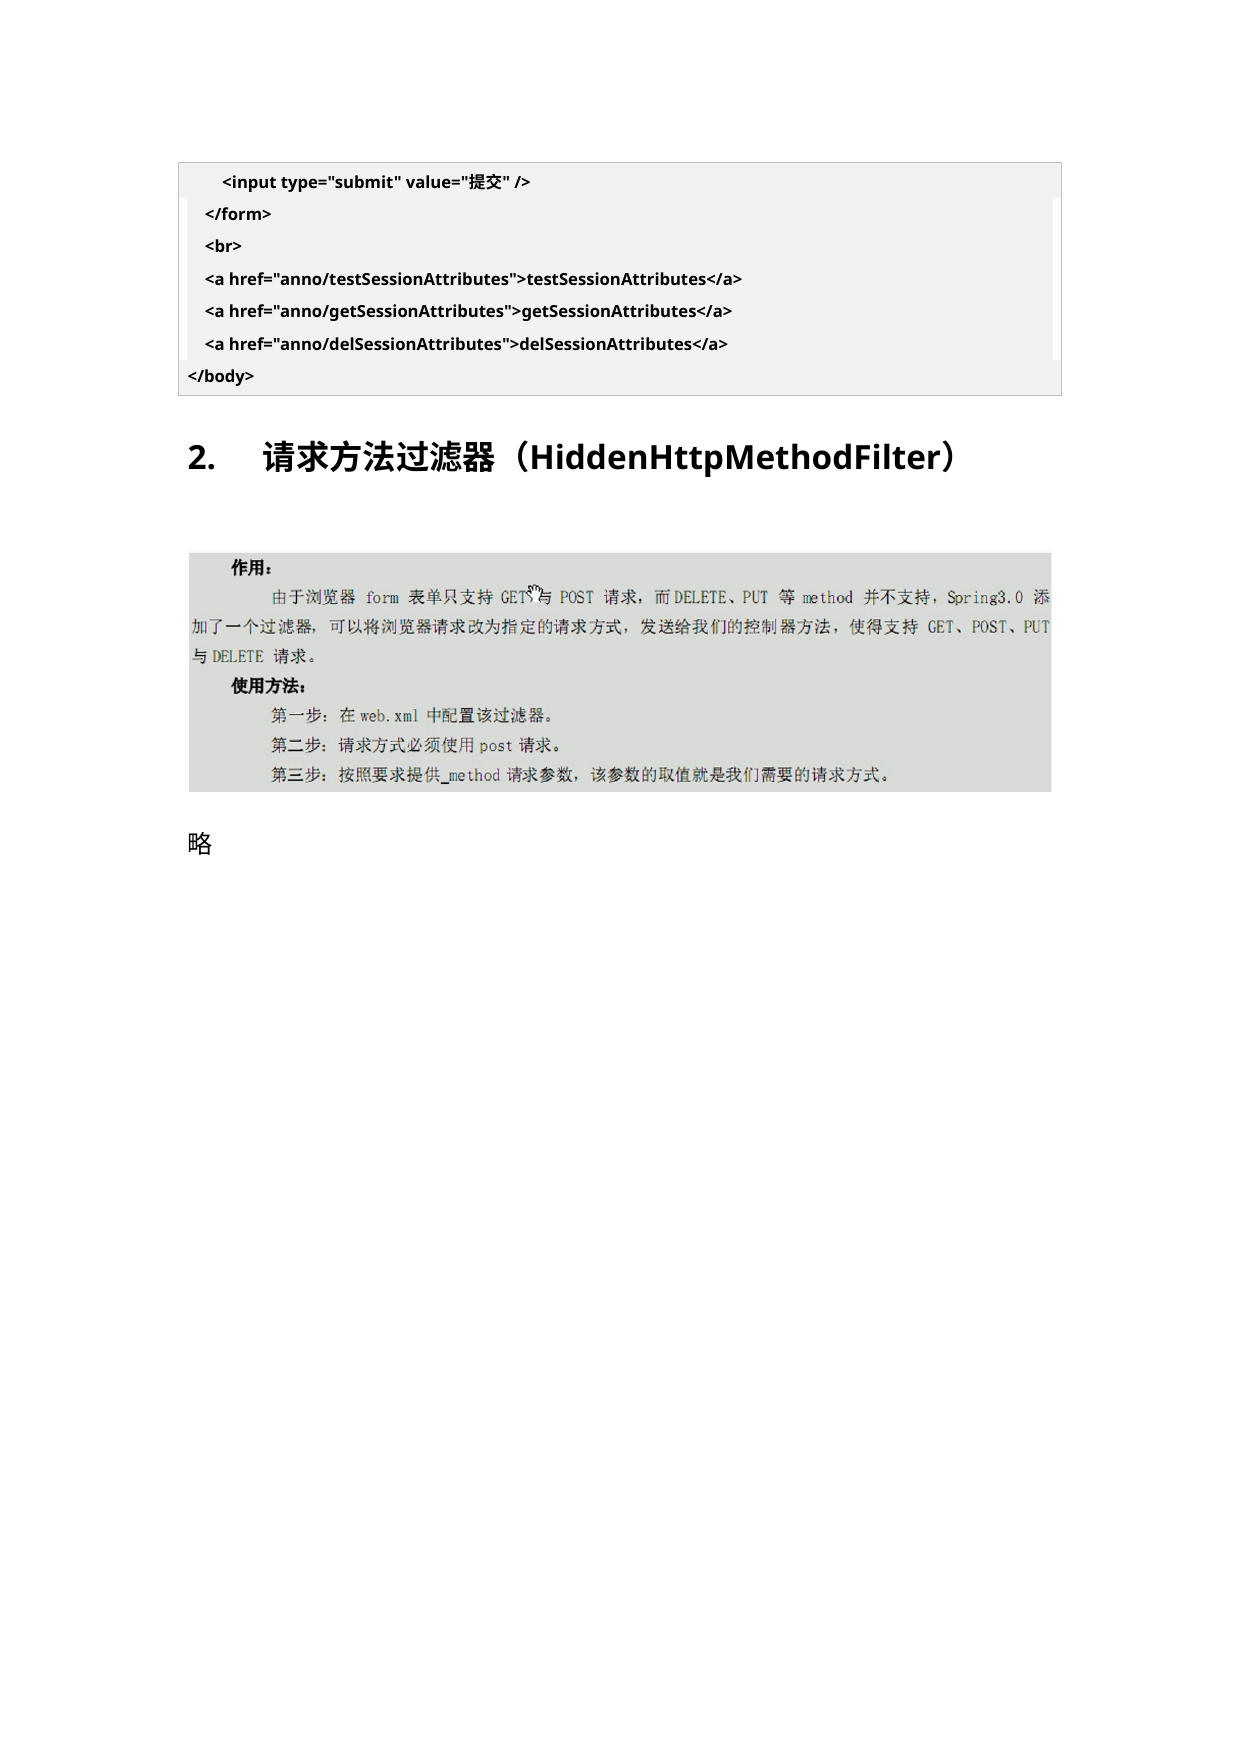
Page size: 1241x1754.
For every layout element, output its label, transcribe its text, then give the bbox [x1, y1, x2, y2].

text 略 [187, 810, 1053, 875]
text <br> [187, 230, 1053, 263]
text </body> [179, 357, 1061, 395]
text <a href="anno/getSessionAttributes">getSessionAttributes</a> [187, 295, 1053, 328]
text <input type="submit" value="提交" /> [179, 163, 1061, 198]
text <a href="anno/testSessionAttributes">testSessionAttributes</a> [187, 263, 1053, 295]
subtitle 请求方法过滤器（HiddenHttpMethodFilter） [187, 423, 1053, 488]
picture [187, 550, 1053, 792]
text <a href="anno/delSessionAttributes">delSessionAttributes</a> [187, 328, 1053, 357]
text </form> [187, 198, 1053, 230]
